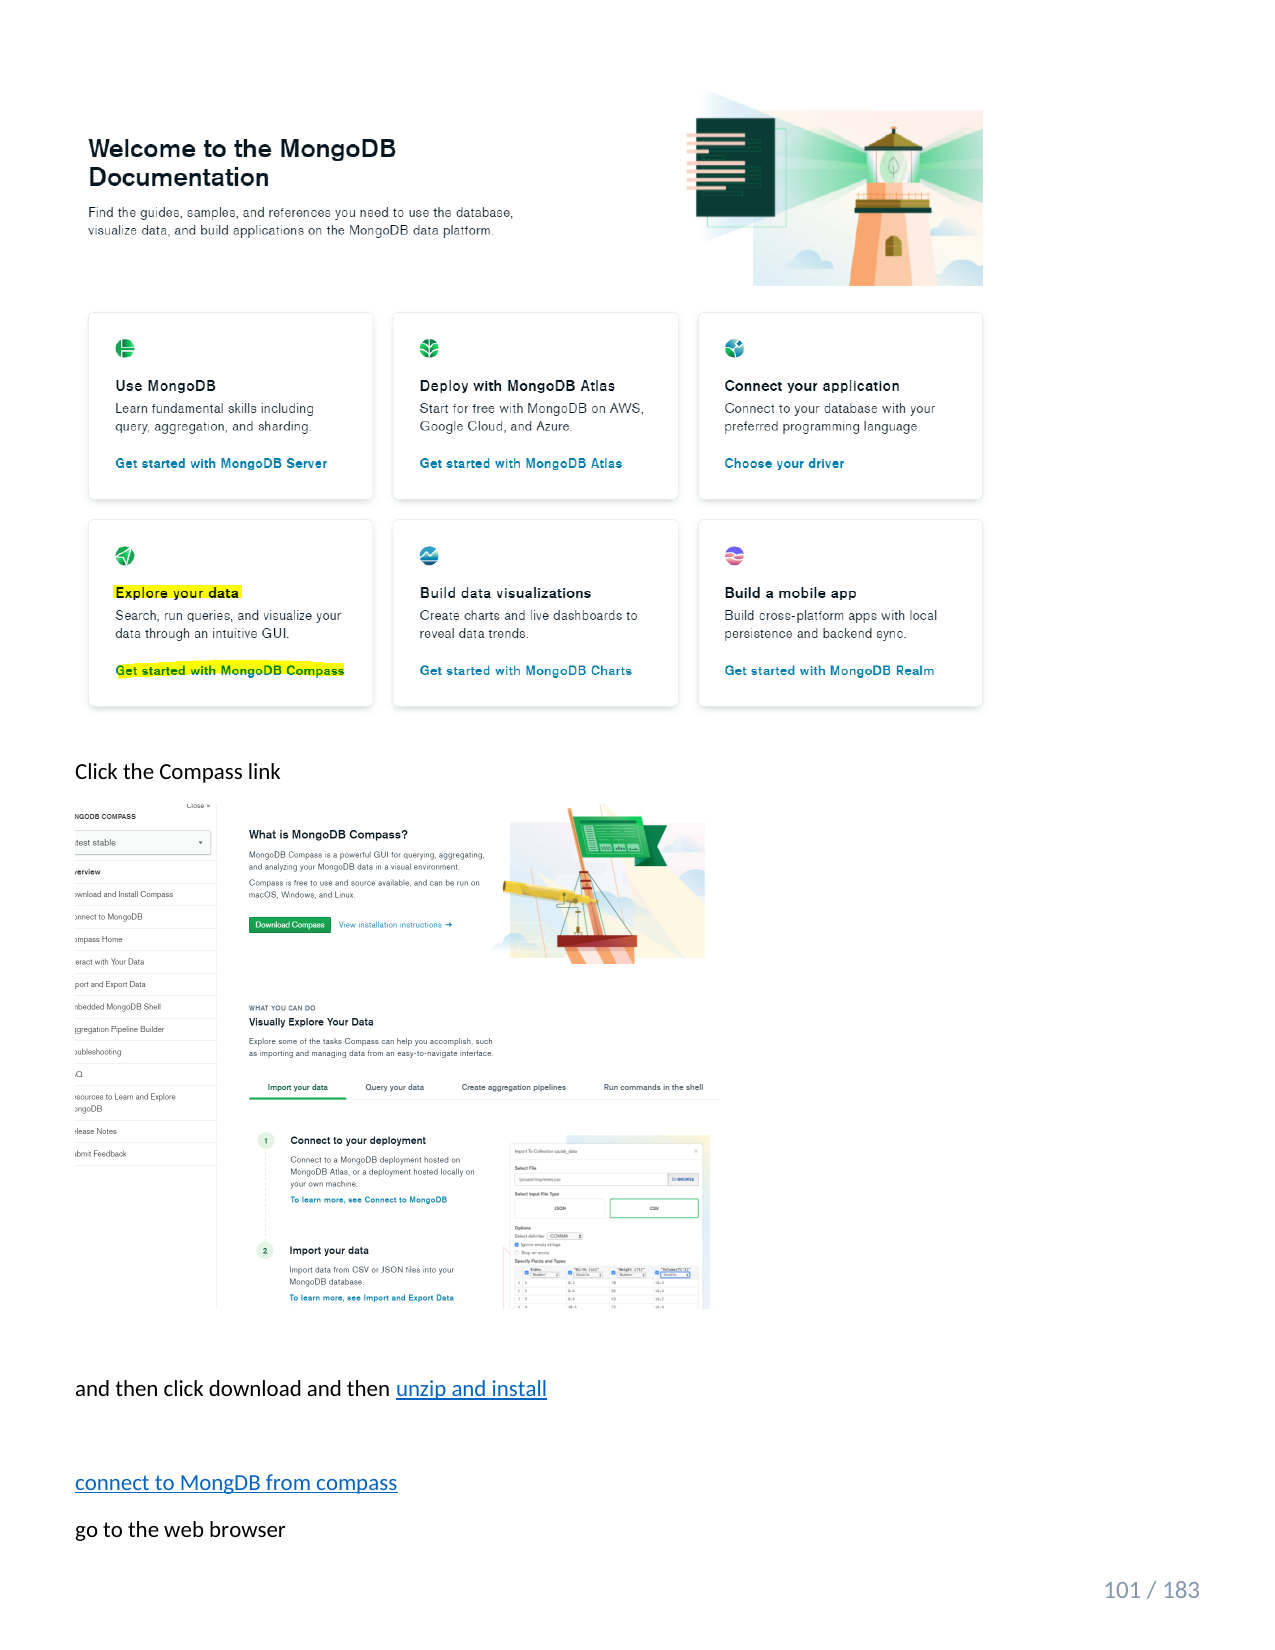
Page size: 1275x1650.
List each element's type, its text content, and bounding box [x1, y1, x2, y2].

text and then click download and then unzip and install [75, 1374, 1200, 1402]
text go to the web browser [75, 1515, 1200, 1543]
picture [75, 75, 1032, 739]
text Click the Compass link [75, 757, 1200, 785]
text connect to MongDB from compass [75, 1468, 1200, 1496]
picture [75, 804, 719, 1309]
